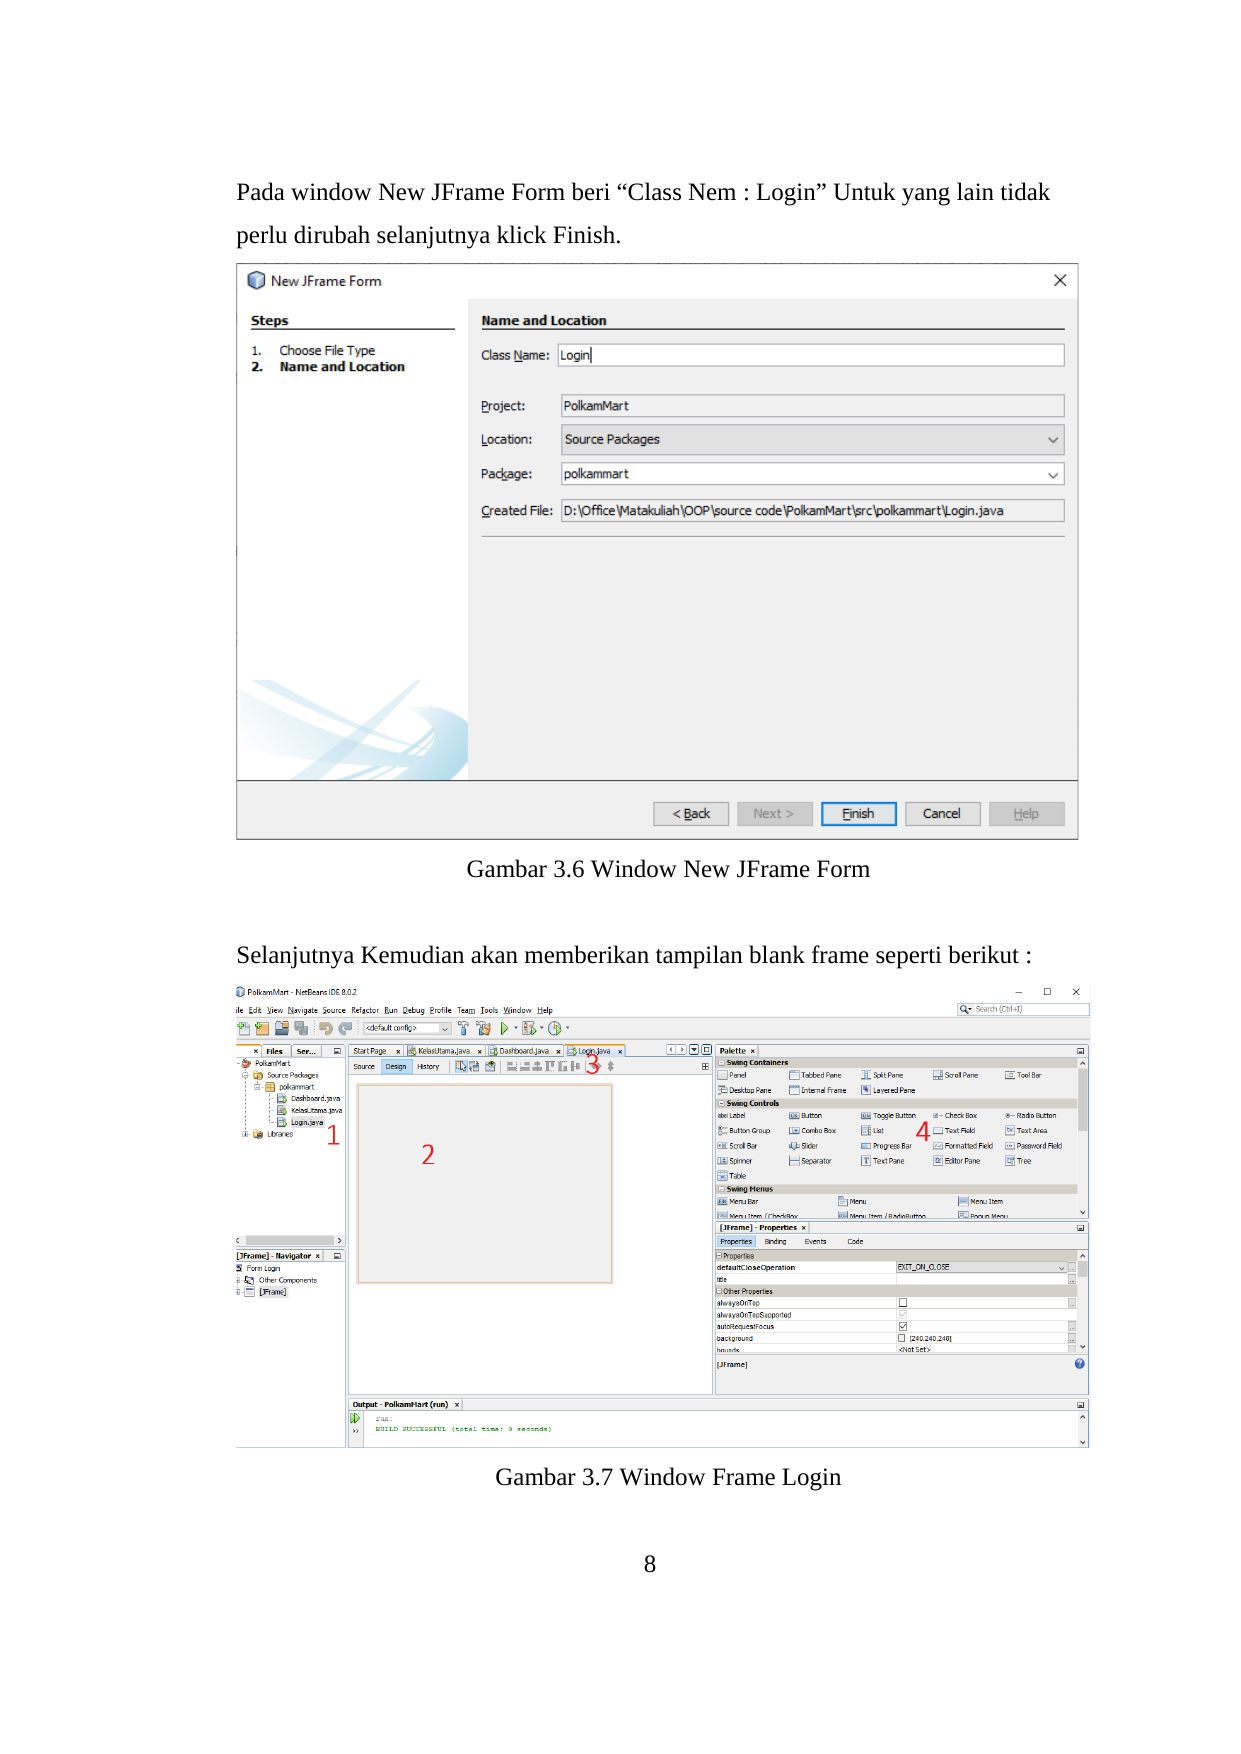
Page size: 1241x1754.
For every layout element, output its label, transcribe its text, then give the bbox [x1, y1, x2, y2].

text Pada window New JFrame Form beri “Class Nem : Login” Untuk yang lain tidak perlu dirubah selanjutnya klick Finish. [236, 177, 1063, 249]
text Selanjutnya Kemudian akan memberikan tampilan blank frame seperti berikut : [236, 940, 1063, 969]
picture [236, 263, 1079, 840]
text Gambar 3.7 Window Frame Login [274, 1462, 1063, 1491]
text Gambar 3.6 Window New JFrame Form [274, 854, 1063, 882]
picture [236, 983, 1091, 1448]
